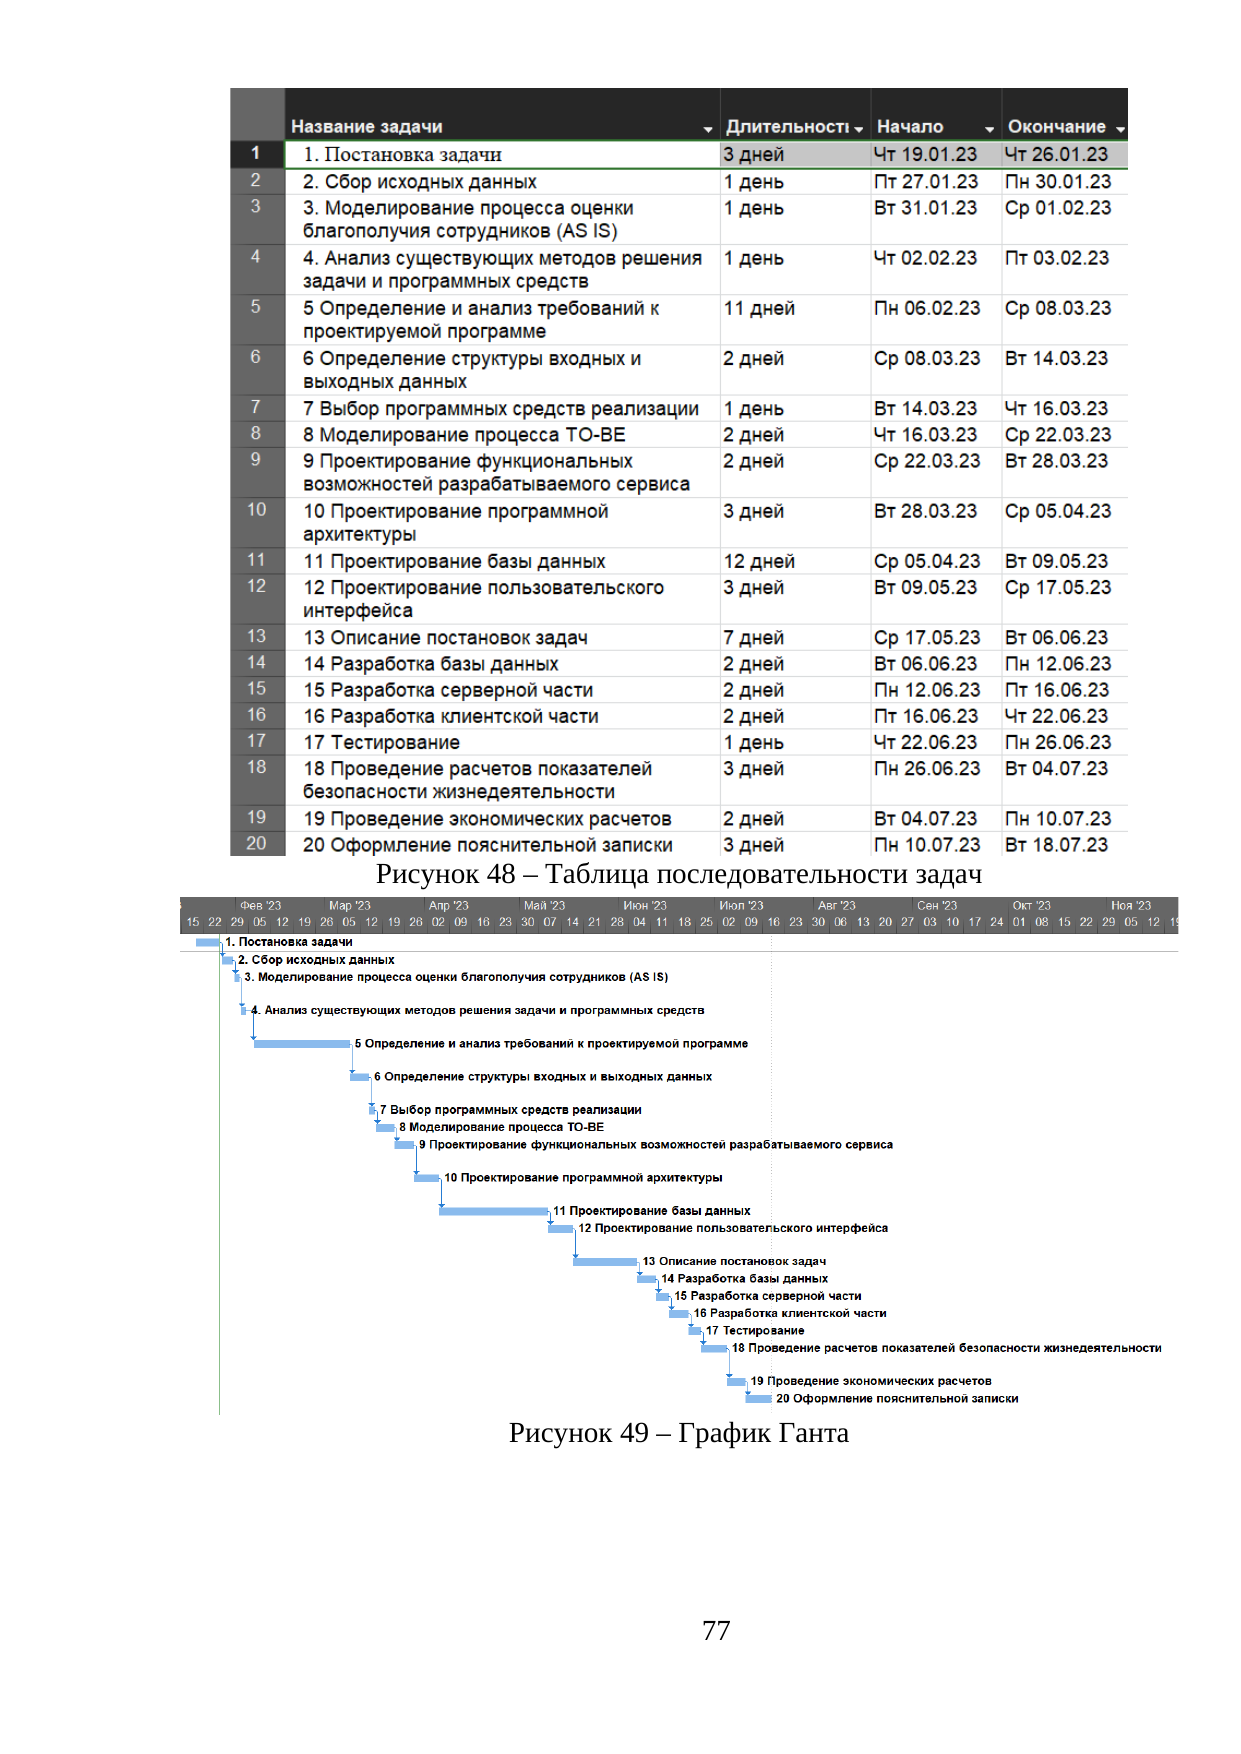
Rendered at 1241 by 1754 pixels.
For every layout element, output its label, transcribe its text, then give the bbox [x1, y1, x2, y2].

picture [180, 897, 1179, 1415]
text Рисунок 48 – Таблица последовательности задач [177, 856, 1181, 889]
text Рисунок 49 – График Ганта [177, 1415, 1181, 1448]
picture [230, 88, 1128, 856]
